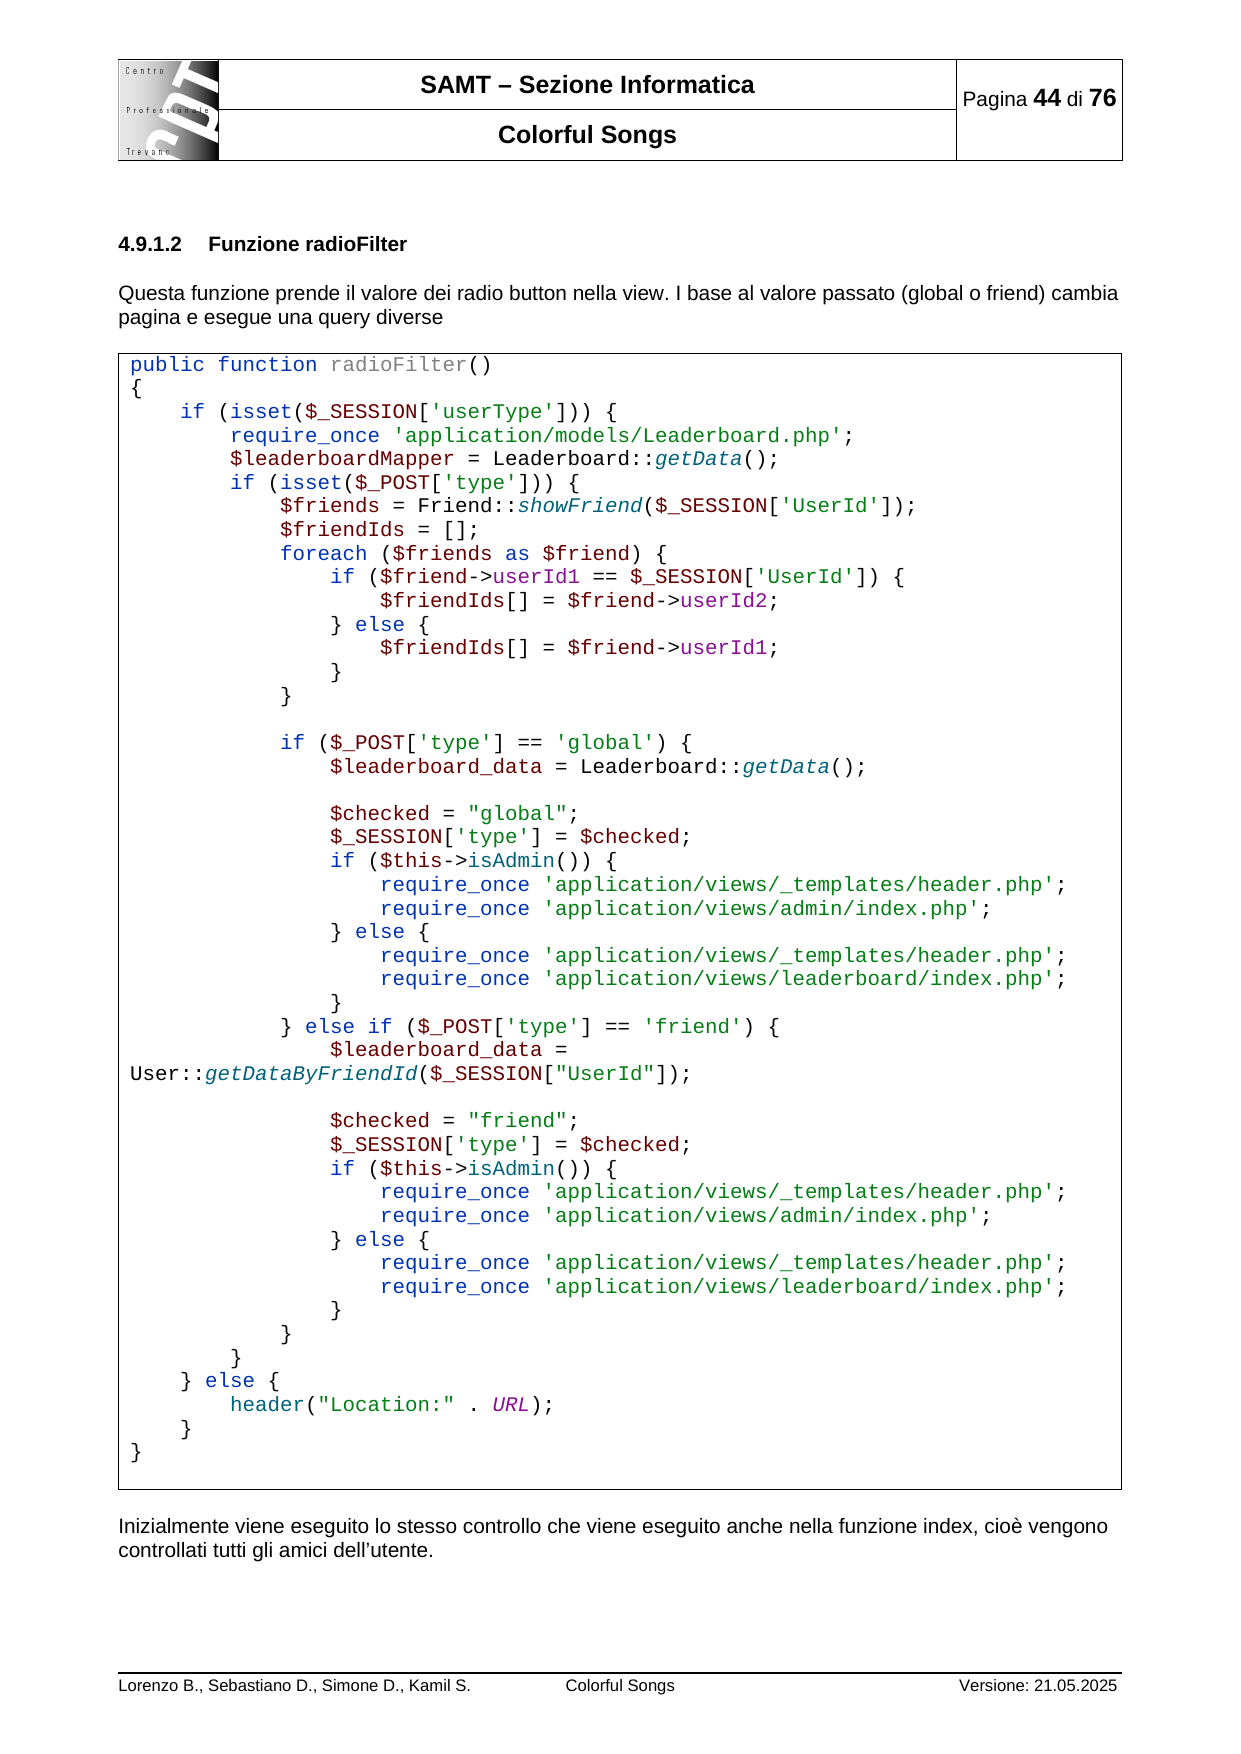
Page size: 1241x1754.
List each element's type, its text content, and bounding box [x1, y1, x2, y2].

picture [118, 60, 219, 160]
text Questa funzione prende il valore dei radio button nella view. I base al valore passato (global o friend) cambia pagina e esegue una query diverse [118, 281, 1122, 329]
table_header public function radioFilter() { if (isset($_SESSION['userType'])) { require_once 'application/models/Leaderboard.php'; $leaderboardMapper = Leaderboard::getData(); if (isset($_POST['type'])) { $friends = Friend::showFriend($_SESSION['UserId']); $friendIds = []; foreach ($friends as $friend) { if ($friend->userId1 == $_SESSION['UserId']) { $friendIds[] = $friend->userId2; } else { $friendIds[] = $friend->userId1; } } if ($_POST['type'] == 'global') { $leaderboard_data = Leaderboard::getData(); $checked = "global"; $_SESSION['type'] = $checked; if ($this->isAdmin()) { require_once 'application/views/_templates/header.php'; require_once 'application/views/admin/index.php'; } else { require_once 'application/views/_templates/header.php'; require_once 'application/views/leaderboard/index.php'; } } else if ($_POST['type'] == 'friend') { $leaderboard_data = User::getDataByFriendId($_SESSION["UserId"]); $checked = "friend"; $_SESSION['type'] = $checked; if ($this->isAdmin()) { require_once 'application/views/_templates/header.php'; require_once 'application/views/admin/index.php'; } else { require_once 'application/views/_templates/header.php'; require_once 'application/views/leaderboard/index.php'; } } } } else { header("Location:" . URL); } } [119, 354, 1121, 1489]
text Inizialmente viene eseguito lo stesso controllo che viene eseguito anche nella funzione index, cioè vengono controllati tutti gli amici dell’utente. [118, 1514, 1122, 1562]
subtitle Funzione radioFilter [118, 232, 1122, 256]
